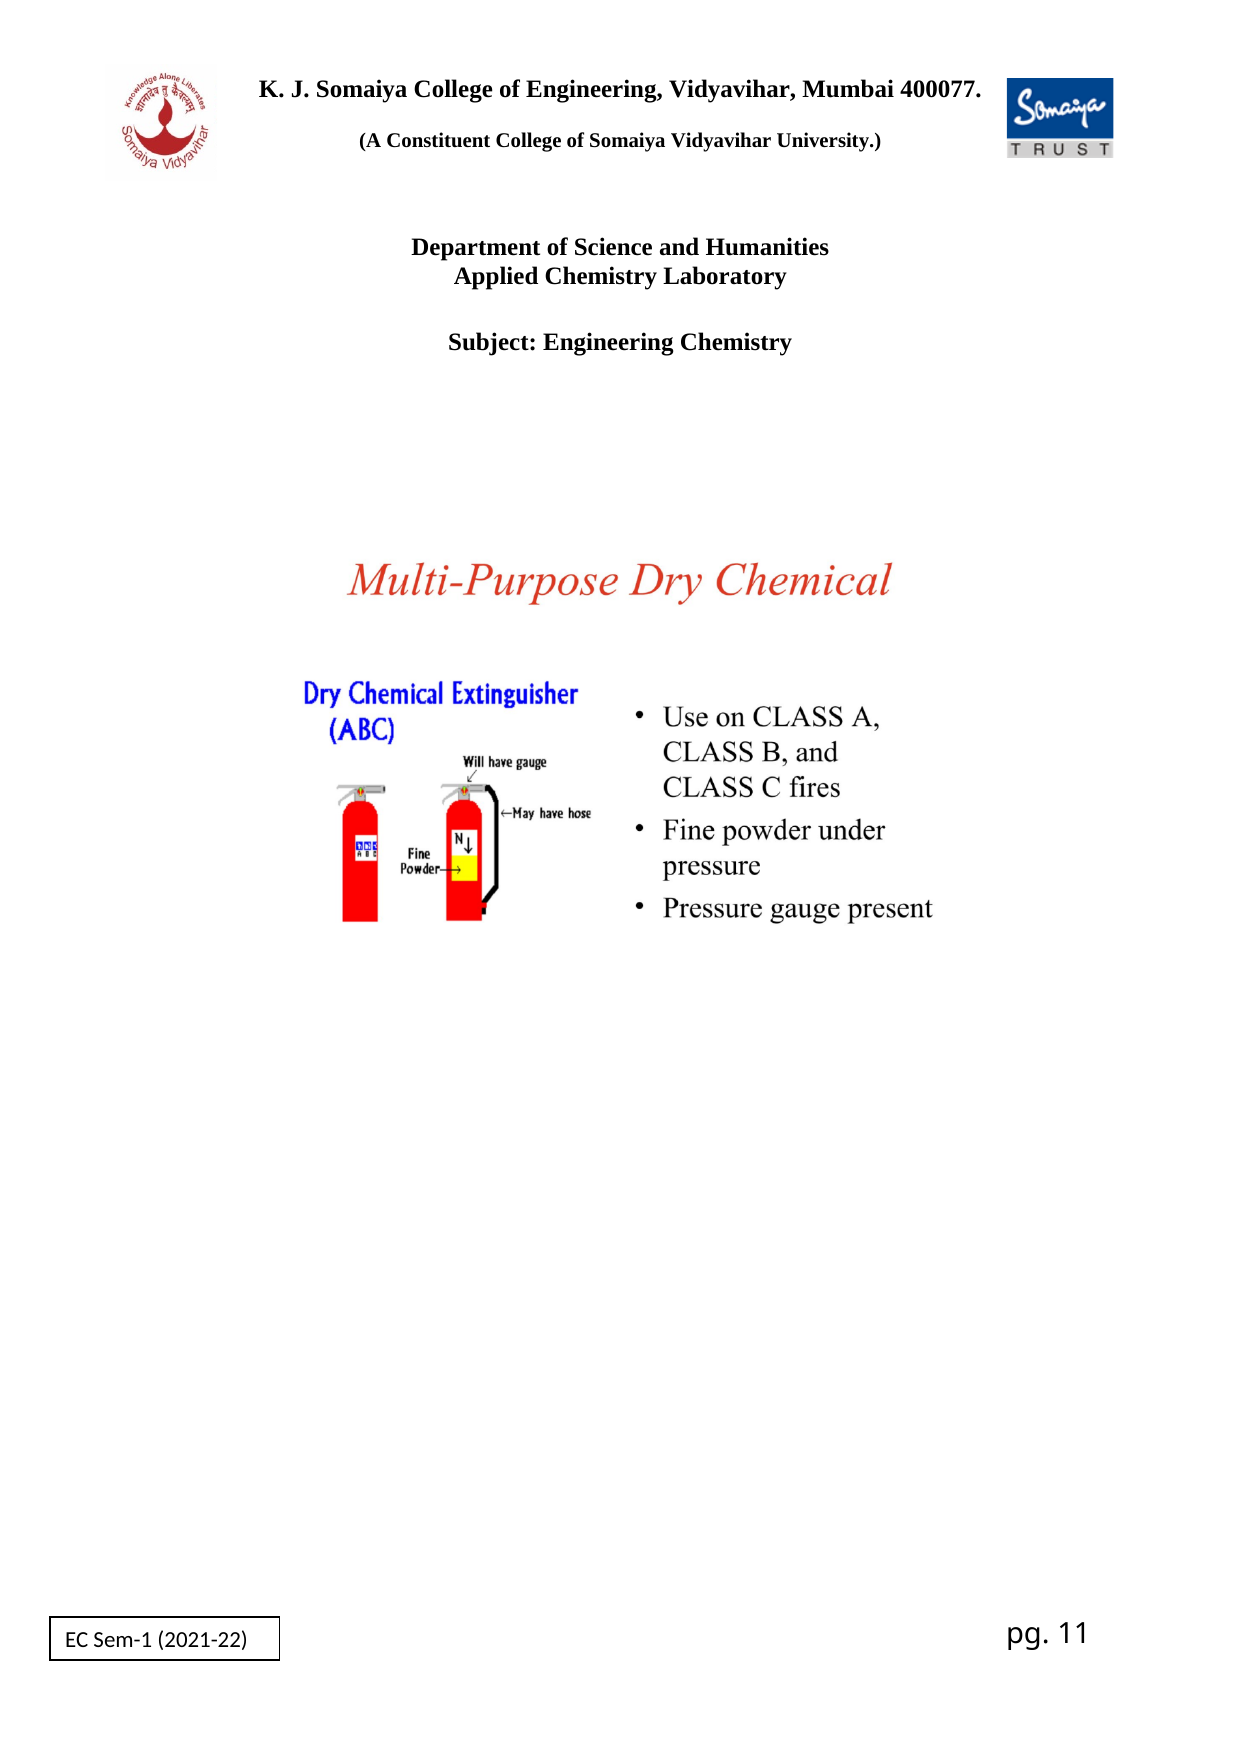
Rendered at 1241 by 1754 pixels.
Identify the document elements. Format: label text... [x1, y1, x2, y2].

text Subject: Engineering Chemistry [150, 327, 1090, 356]
picture [105, 64, 218, 181]
text Applied Chemistry Laboratory [150, 261, 1090, 289]
picture [1006, 78, 1114, 158]
text Department of Science and Humanities [150, 232, 1090, 261]
picture [242, 478, 999, 1046]
